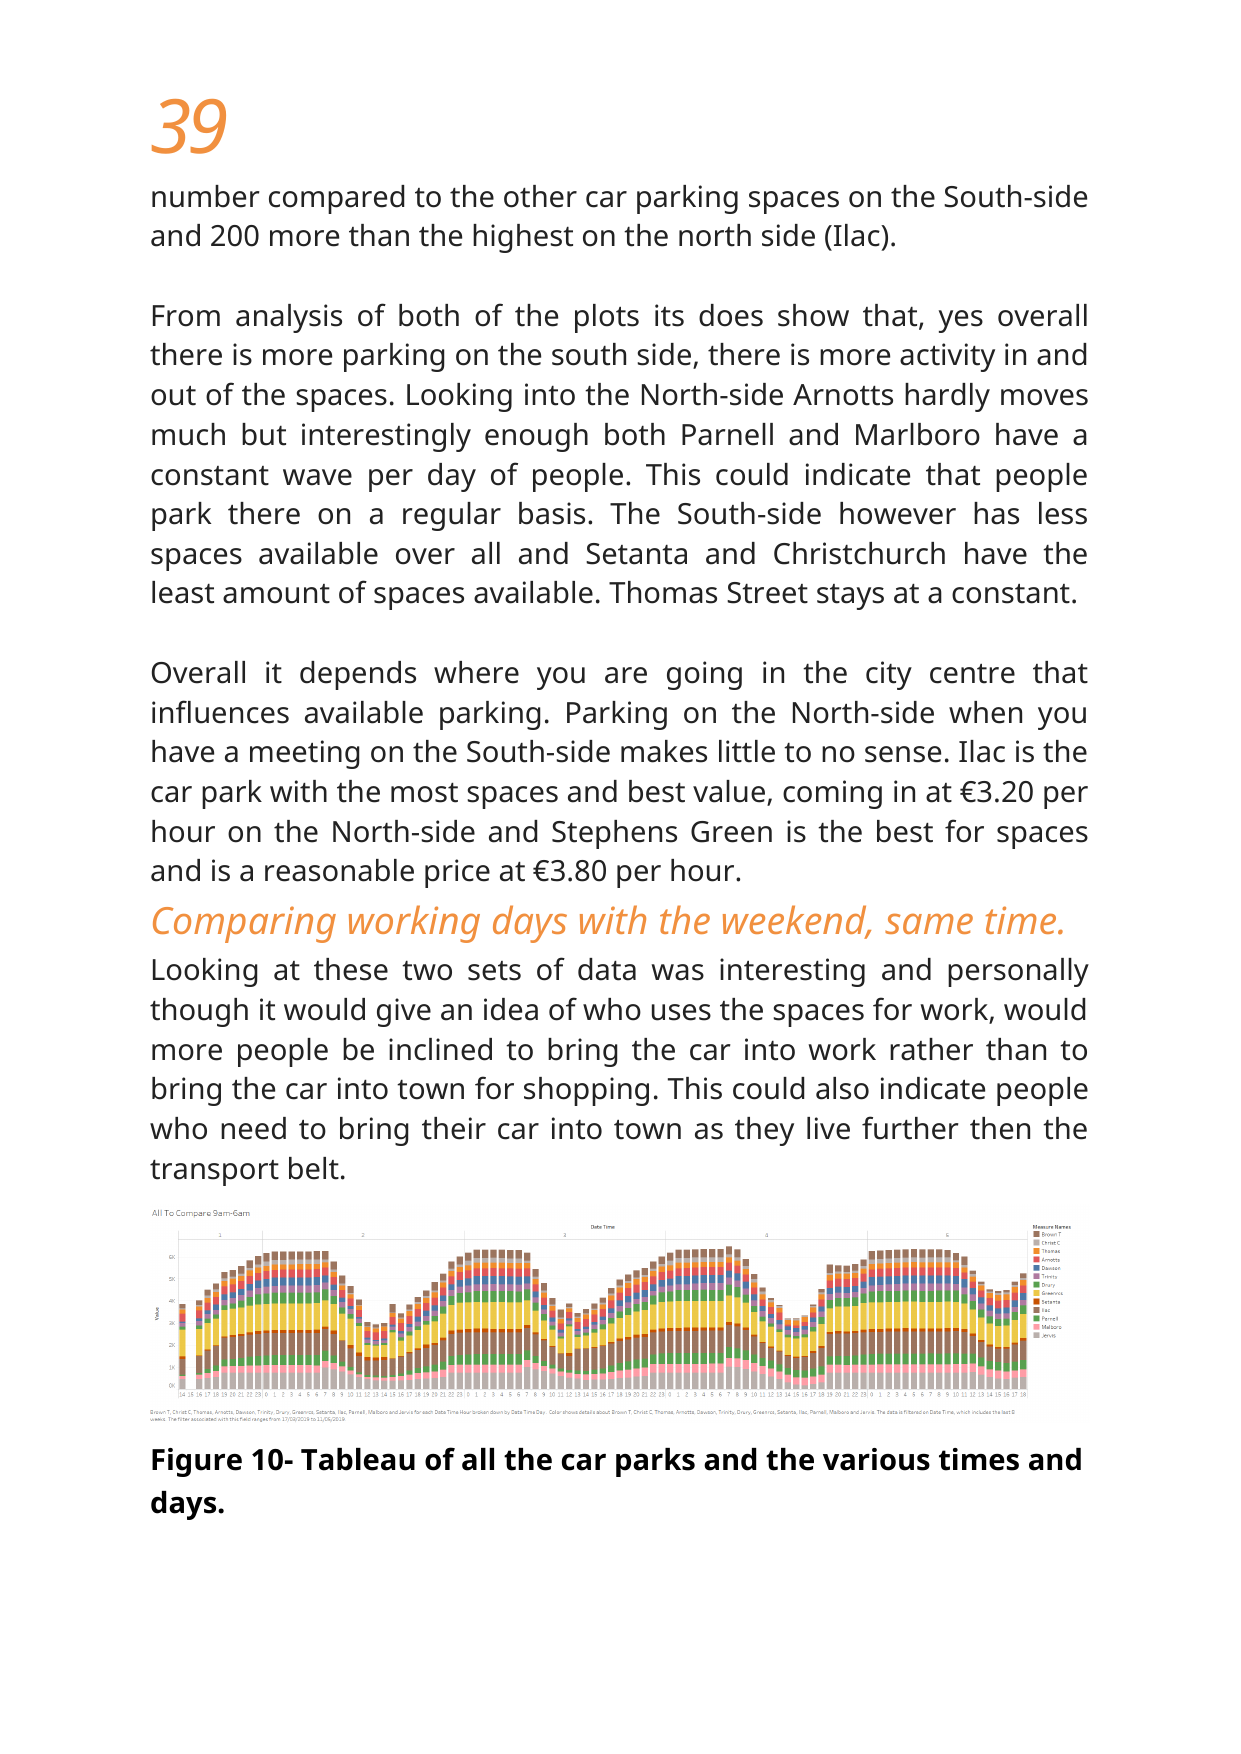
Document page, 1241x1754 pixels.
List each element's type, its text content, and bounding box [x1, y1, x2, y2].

subtitle Comparing working days with the weekend, same time. [150, 894, 1090, 946]
picture [150, 1204, 1091, 1423]
list From analysis of both of the plots its does show that, yes overall there is more parking on the south side, there is more activity in and out of the spaces. Looking into the North-side Arnotts hardly moves much but interestingly enough both Parnell and Marlboro have a constant wave per day of people. This could indicate that people park there on a regular basis. The South-side however has less spaces available over all and Setanta and Christchurch have the least amount of spaces available. Thomas Street stays at a constant. [150, 295, 1090, 612]
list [150, 176, 1090, 255]
list Looking at these two sets of data was interesting and personally though it would give an idea of who uses the spaces for work, would more people be inclined to bring the car into work rather than to bring the car into town for shopping. This could also indicate people who need to bring their car into town as they live further then the transport belt. [150, 949, 1090, 1188]
list Overall it depends where you are going in the city centre that influences available parking. Parking on the North-side when you have a meeting on the South-side makes little to no sense. Ilac is the car park with the most spaces and best value, coming in at €3.20 per hour on the North-side and Stephens Green is the best for spaces and is a reasonable price at €3.80 per hour. [150, 652, 1090, 890]
text Figure 10- Tableau of all the car parks and the various times and days. [150, 1439, 1090, 1522]
